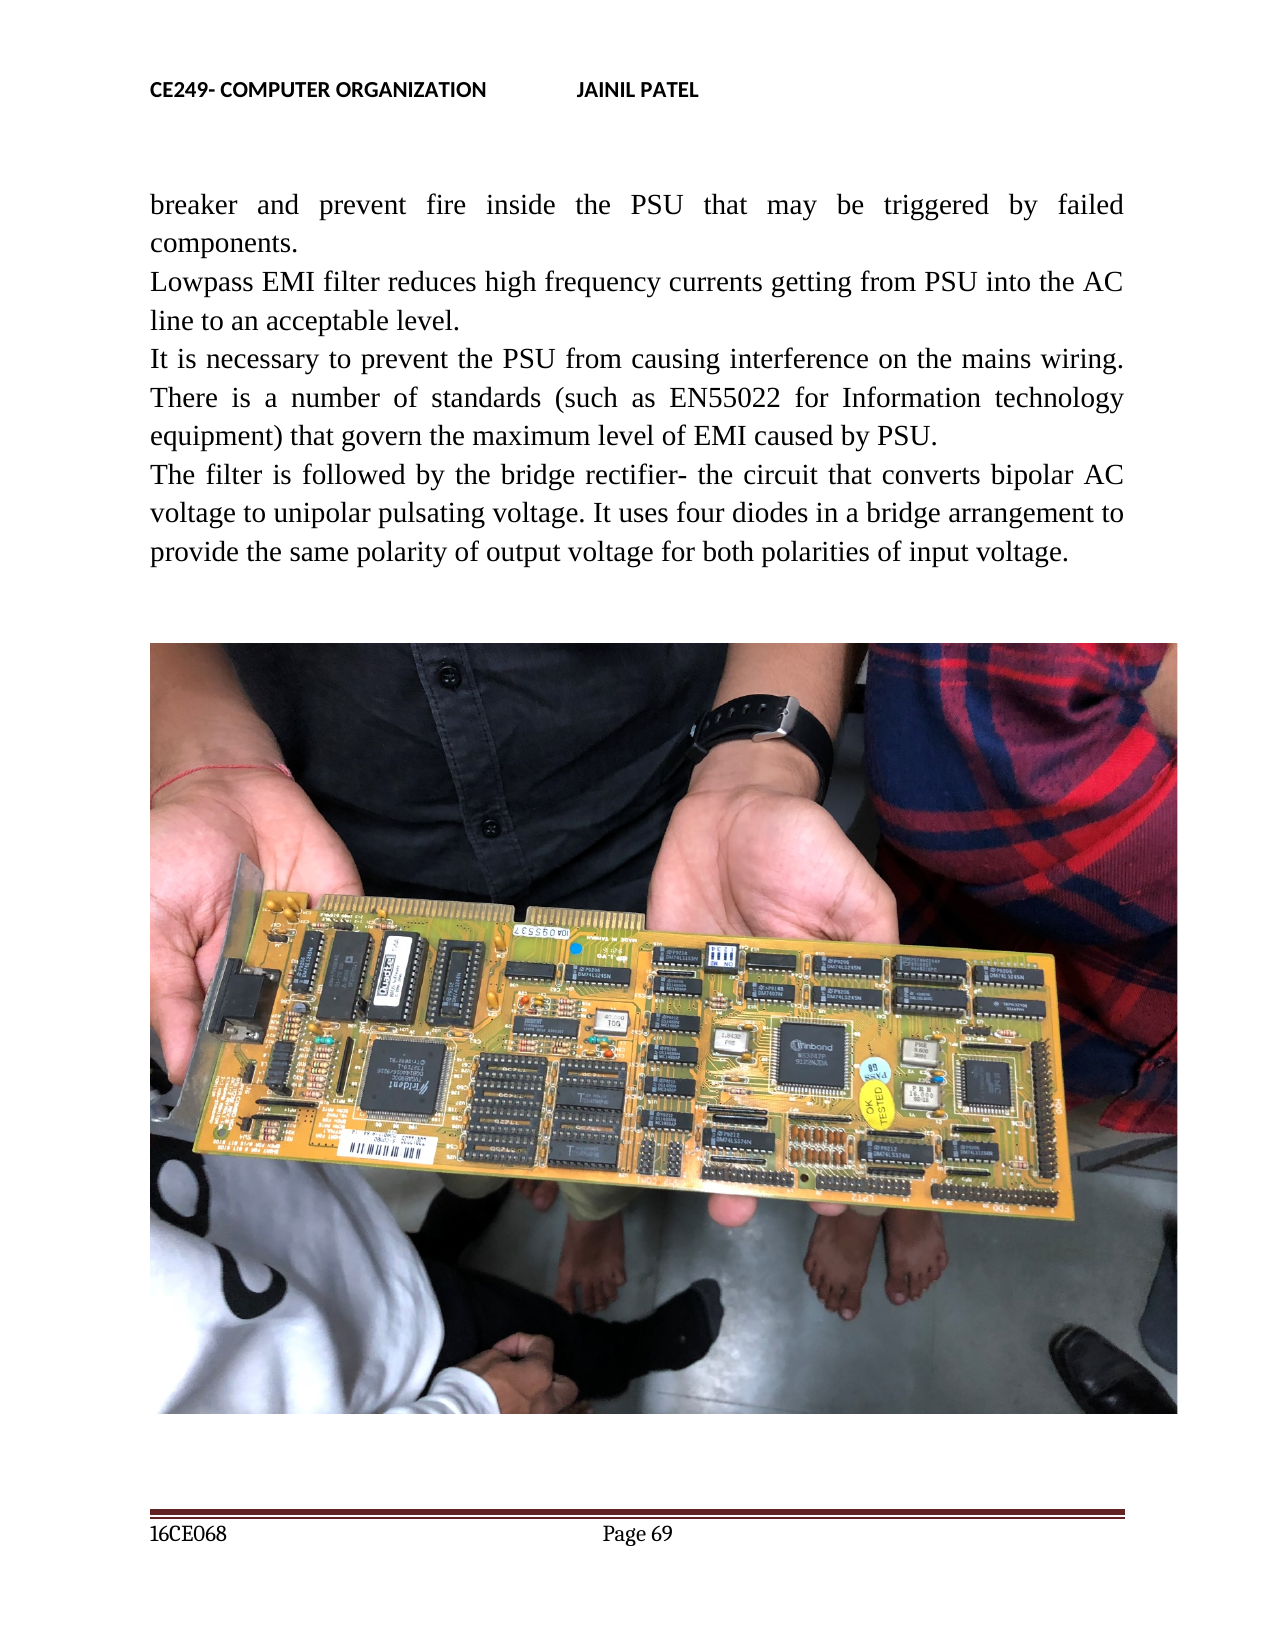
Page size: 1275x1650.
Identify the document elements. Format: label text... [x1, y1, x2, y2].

text The filter is followed by the bridge rectifier- the circuit that converts bipolar AC voltage to unipolar pulsating voltage. It uses four diodes in a bridge arrangement to provide the same polarity of output voltage for both polarities of input voltage. [150, 457, 1125, 567]
picture [150, 643, 1178, 1414]
text Lowpass EMI filter reduces high frequency currents getting from PSU into the AC line to an acceptable level. [150, 264, 1125, 336]
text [150, 187, 1125, 259]
text It is necessary to prevent the PSU from causing interference on the mains wiring. There is a number of standards (such as EN55022 for Information technology equipment) that govern the maximum level of EMI caused by PSU. [150, 341, 1125, 452]
